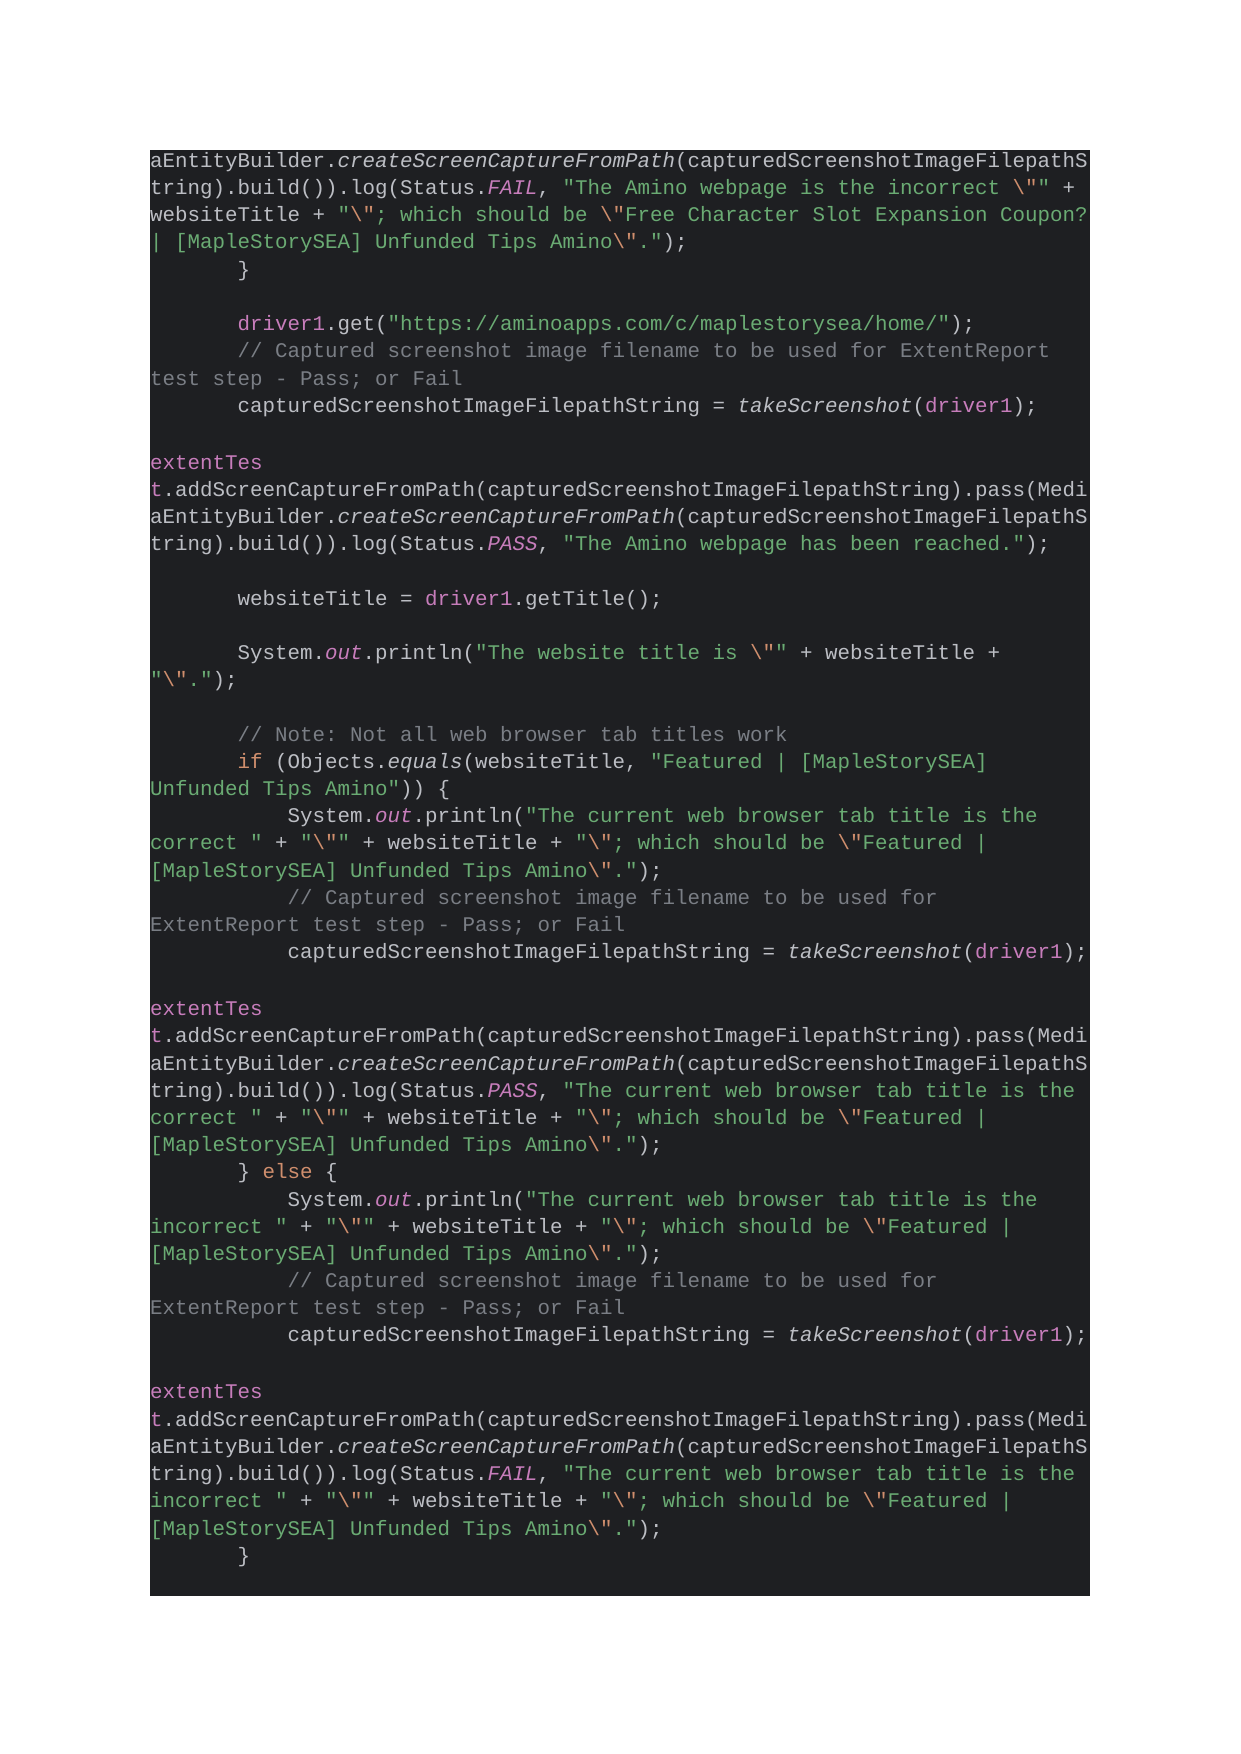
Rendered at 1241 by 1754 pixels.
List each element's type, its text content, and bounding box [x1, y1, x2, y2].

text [150, 150, 1090, 255]
text extentTest.addScreenCaptureFromPath(capturedScreenshotImageFilepathString).pass(MediaEntityBuilder.createScreenCaptureFromPath(capturedScreenshotImageFilepathString).build()).log(Status.FAIL, "The current web browser tab title is the incorrect " + "\"" + websiteTitle + "\"; which should be \"Featured | [MapleStorySEA] Unfunded Tips Amino\"."); [150, 1352, 1090, 1541]
text System.out.println("The current web browser tab title is the correct " + "\"" + websiteTitle + "\"; which should be \"Featured | [MapleStorySEA] Unfunded Tips Amino\"."); [150, 805, 1090, 883]
text capturedScreenshotImageFilepathString = takeScreenshot(driver1); [150, 941, 1090, 965]
text if (Objects.equals(websiteTitle, "Featured | [MapleStorySEA] Unfunded Tips Amino")) { [150, 751, 1090, 802]
text // Captured screenshot image filename to be used for ExtentReport test step - Pass; or Fail [150, 340, 1090, 391]
text } [150, 1545, 1090, 1568]
text } else { [150, 1161, 1090, 1185]
text extentTest.addScreenCaptureFromPath(capturedScreenshotImageFilepathString).pass(MediaEntityBuilder.createScreenCaptureFromPath(capturedScreenshotImageFilepathString).build()).log(Status.PASS, "The Amino webpage has been reached."); [150, 422, 1090, 557]
text capturedScreenshotImageFilepathString = takeScreenshot(driver1); [150, 1324, 1090, 1348]
text // Captured screenshot image filename to be used for ExtentReport test step - Pass; or Fail [150, 887, 1090, 938]
text driver1.get("https://aminoapps.com/c/maplestorysea/home/"); [150, 313, 1090, 337]
text // Captured screenshot image filename to be used for ExtentReport test step - Pass; or Fail [150, 1270, 1090, 1321]
text websiteTitle = driver1.getTitle(); [150, 588, 1090, 611]
text System.out.println("The website title is \"" + websiteTitle + "\"."); [150, 642, 1090, 693]
text System.out.println("The current web browser tab title is the incorrect " + "\"" + websiteTitle + "\"; which should be \"Featured | [MapleStorySEA] Unfunded Tips Amino\"."); [150, 1188, 1090, 1267]
text extentTest.addScreenCaptureFromPath(capturedScreenshotImageFilepathString).pass(MediaEntityBuilder.createScreenCaptureFromPath(capturedScreenshotImageFilepathString).build()).log(Status.PASS, "The current web browser tab title is the correct " + "\"" + websiteTitle + "\"; which should be \"Featured | [MapleStorySEA] Unfunded Tips Amino\"."); [150, 968, 1090, 1158]
text // Note: Not all web browser tab titles work [150, 724, 1090, 747]
text capturedScreenshotImageFilepathString = takeScreenshot(driver1); [150, 395, 1090, 418]
text } [150, 259, 1090, 282]
